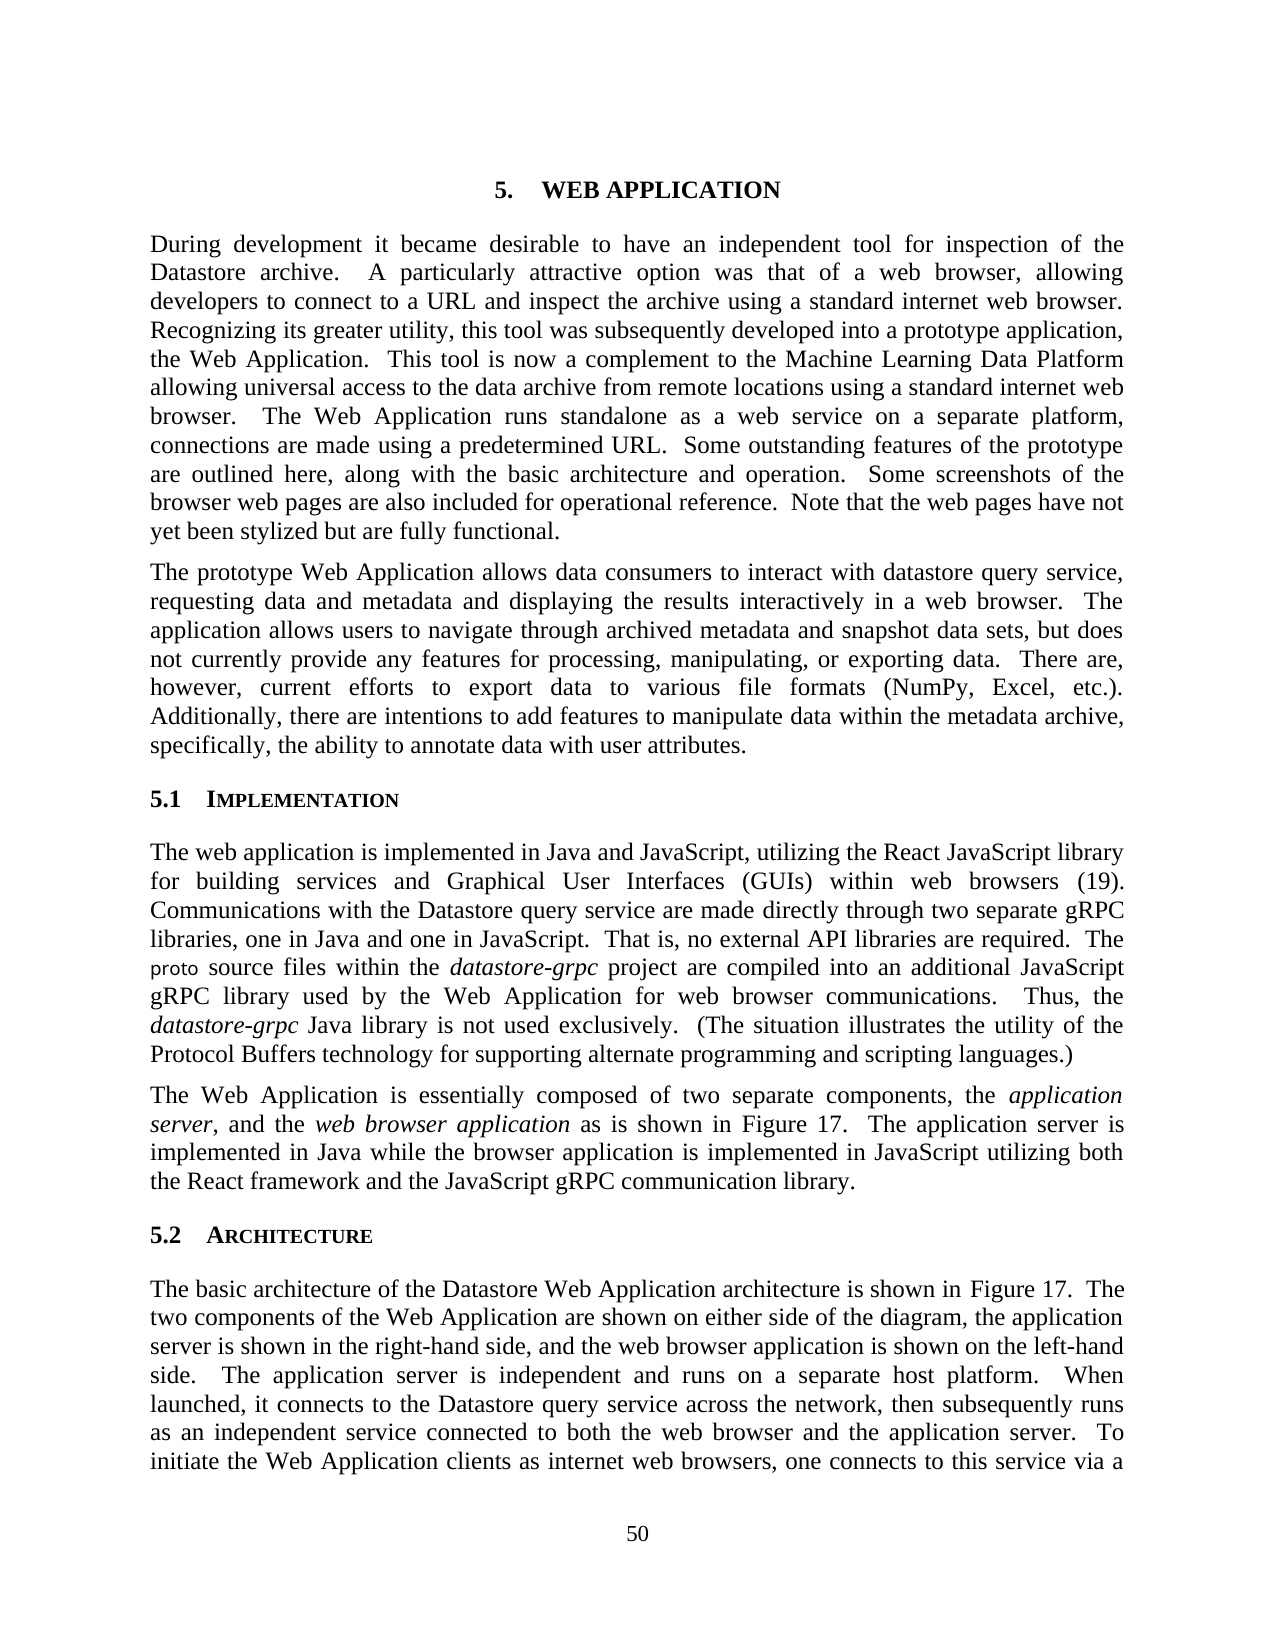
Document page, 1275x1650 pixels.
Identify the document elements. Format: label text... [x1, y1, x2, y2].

text The web application is implemented in Java and JavaScript, utilizing the React JavaScript library for building services and Graphical User Interfaces (GUIs) within web browsers . Communications with the Datastore query service are made directly through two separate gRPC libraries, one in Java and one in JavaScript. That is, no external API libraries are required. The proto source files within the datastore-grpc project are compiled into an additional JavaScript gRPC library used by the Web Application for web browser communications. Thus, the datastore-grpc Java library is not used exclusively. (The situation illustrates the utility of the Protocol Buffers technology for supporting alternate programming and scripting languages.) [150, 837, 1125, 1067]
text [150, 1274, 1125, 1475]
text During development it became desirable to have an independent tool for inspection of the Datastore archive. A particularly attractive option was that of a web browser, allowing developers to connect to a URL and inspect the archive using a standard internet web browser. Recognizing its greater utility, this tool was subsequently developed into a prototype application, the Web Application. This tool is now a complement to the Machine Learning Data Platform allowing universal access to the data archive from remote locations using a standard internet web browser. The Web Application runs standalone as a web service on a separate platform, connections are made using a predetermined URL. Some outstanding features of the prototype are outlined here, along with the basic architecture and operation. Some screenshots of the browser web pages are also included for operational reference. Note that the web pages have not yet been stylized but are fully functional. [150, 229, 1125, 545]
subtitle Implementation [150, 784, 1125, 812]
text The prototype Web Application allows data consumers to interact with datastore query service, requesting data and metadata and displaying the results interactively in a web browser. The application allows users to navigate through archived metadata and snapshot data sets, but does not currently provide any features for processing, manipulating, or exporting data. There are, however, current efforts to export data to various file formats (NumPy, Excel, etc.). Additionally, there are intentions to add features to manipulate data within the metadata archive, specifically, the ability to annotate data with user attributes. [150, 557, 1125, 759]
subtitle Architecture [150, 1220, 1125, 1249]
subtitle Web Application [150, 175, 1125, 204]
text The Web Application is essentially composed of two separate components, the application server, and the web browser application as is shown in Figure 17. The application server is implemented in Java while the browser application is implemented in JavaScript utilizing both the React framework and the JavaScript gRPC communication library. [150, 1080, 1125, 1195]
